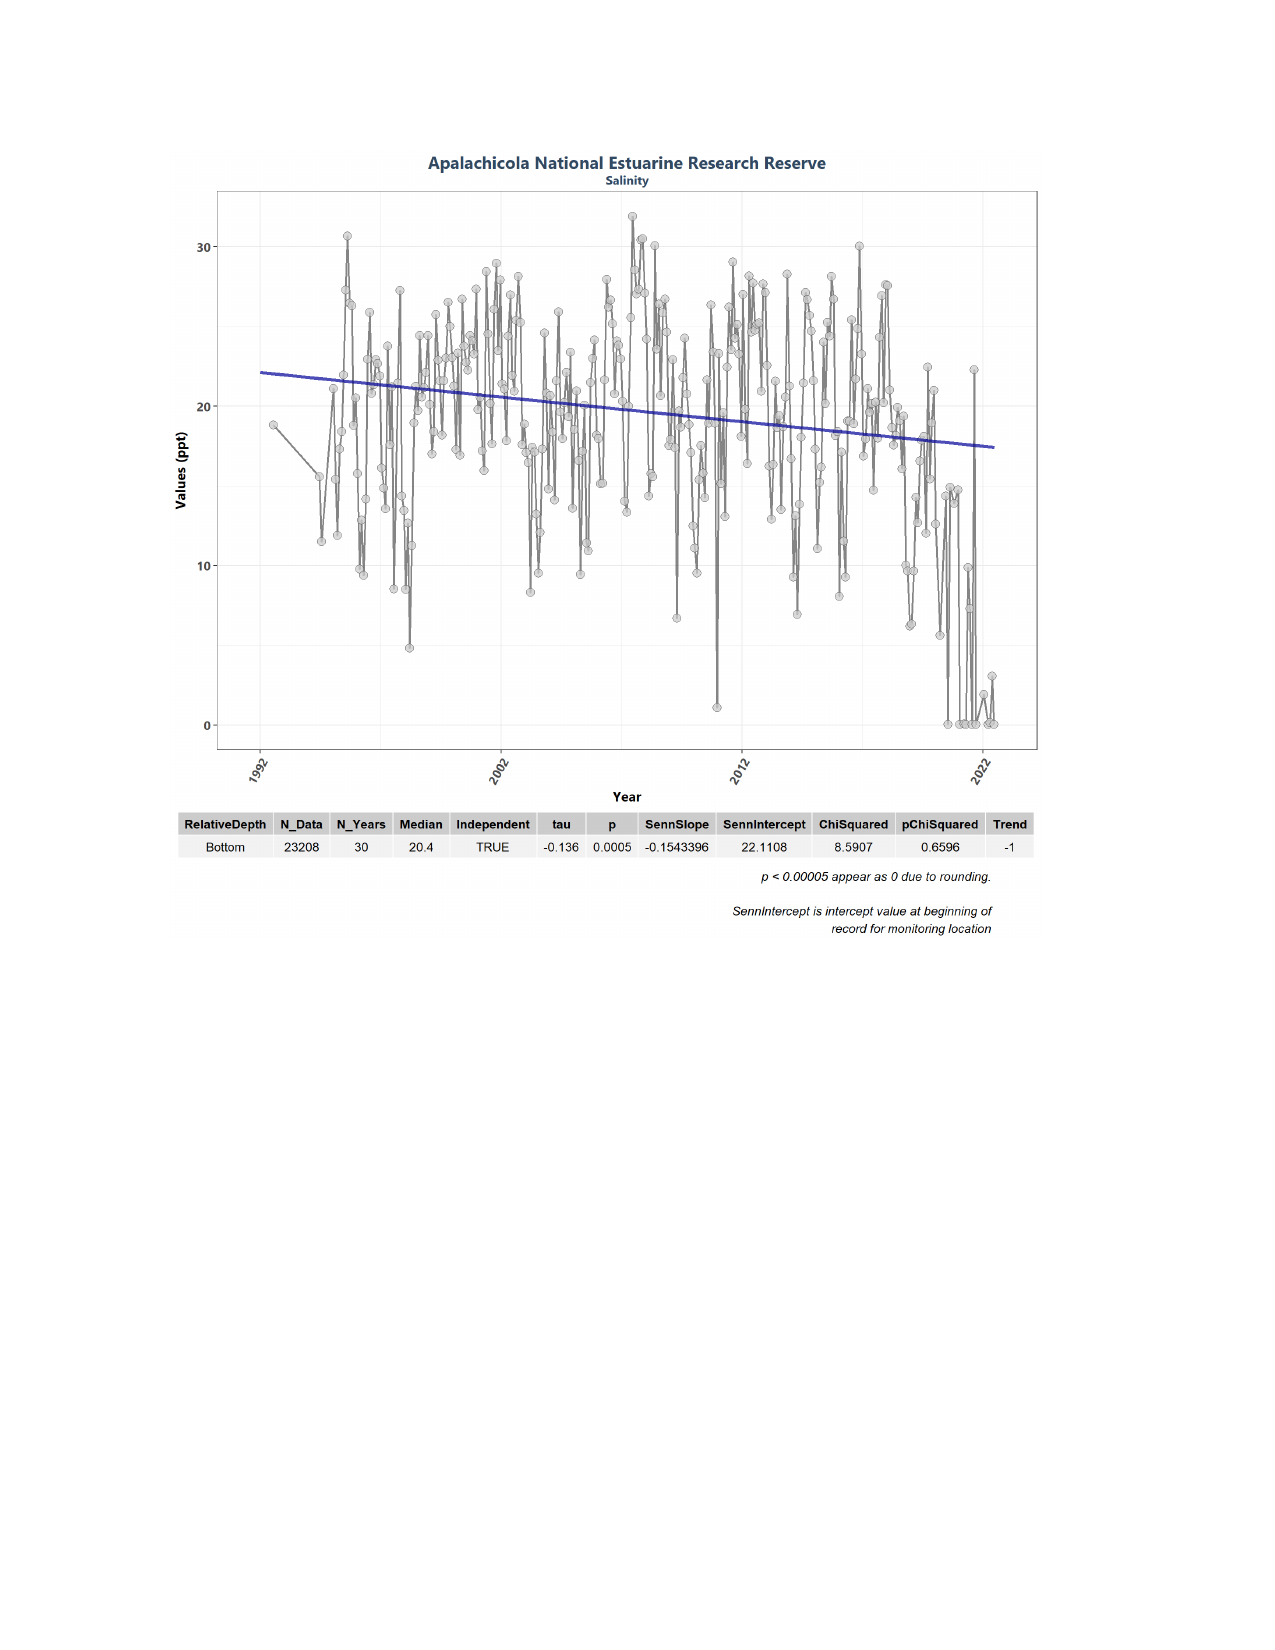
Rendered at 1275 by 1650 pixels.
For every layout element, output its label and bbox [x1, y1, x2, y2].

picture [168, 150, 1044, 938]
